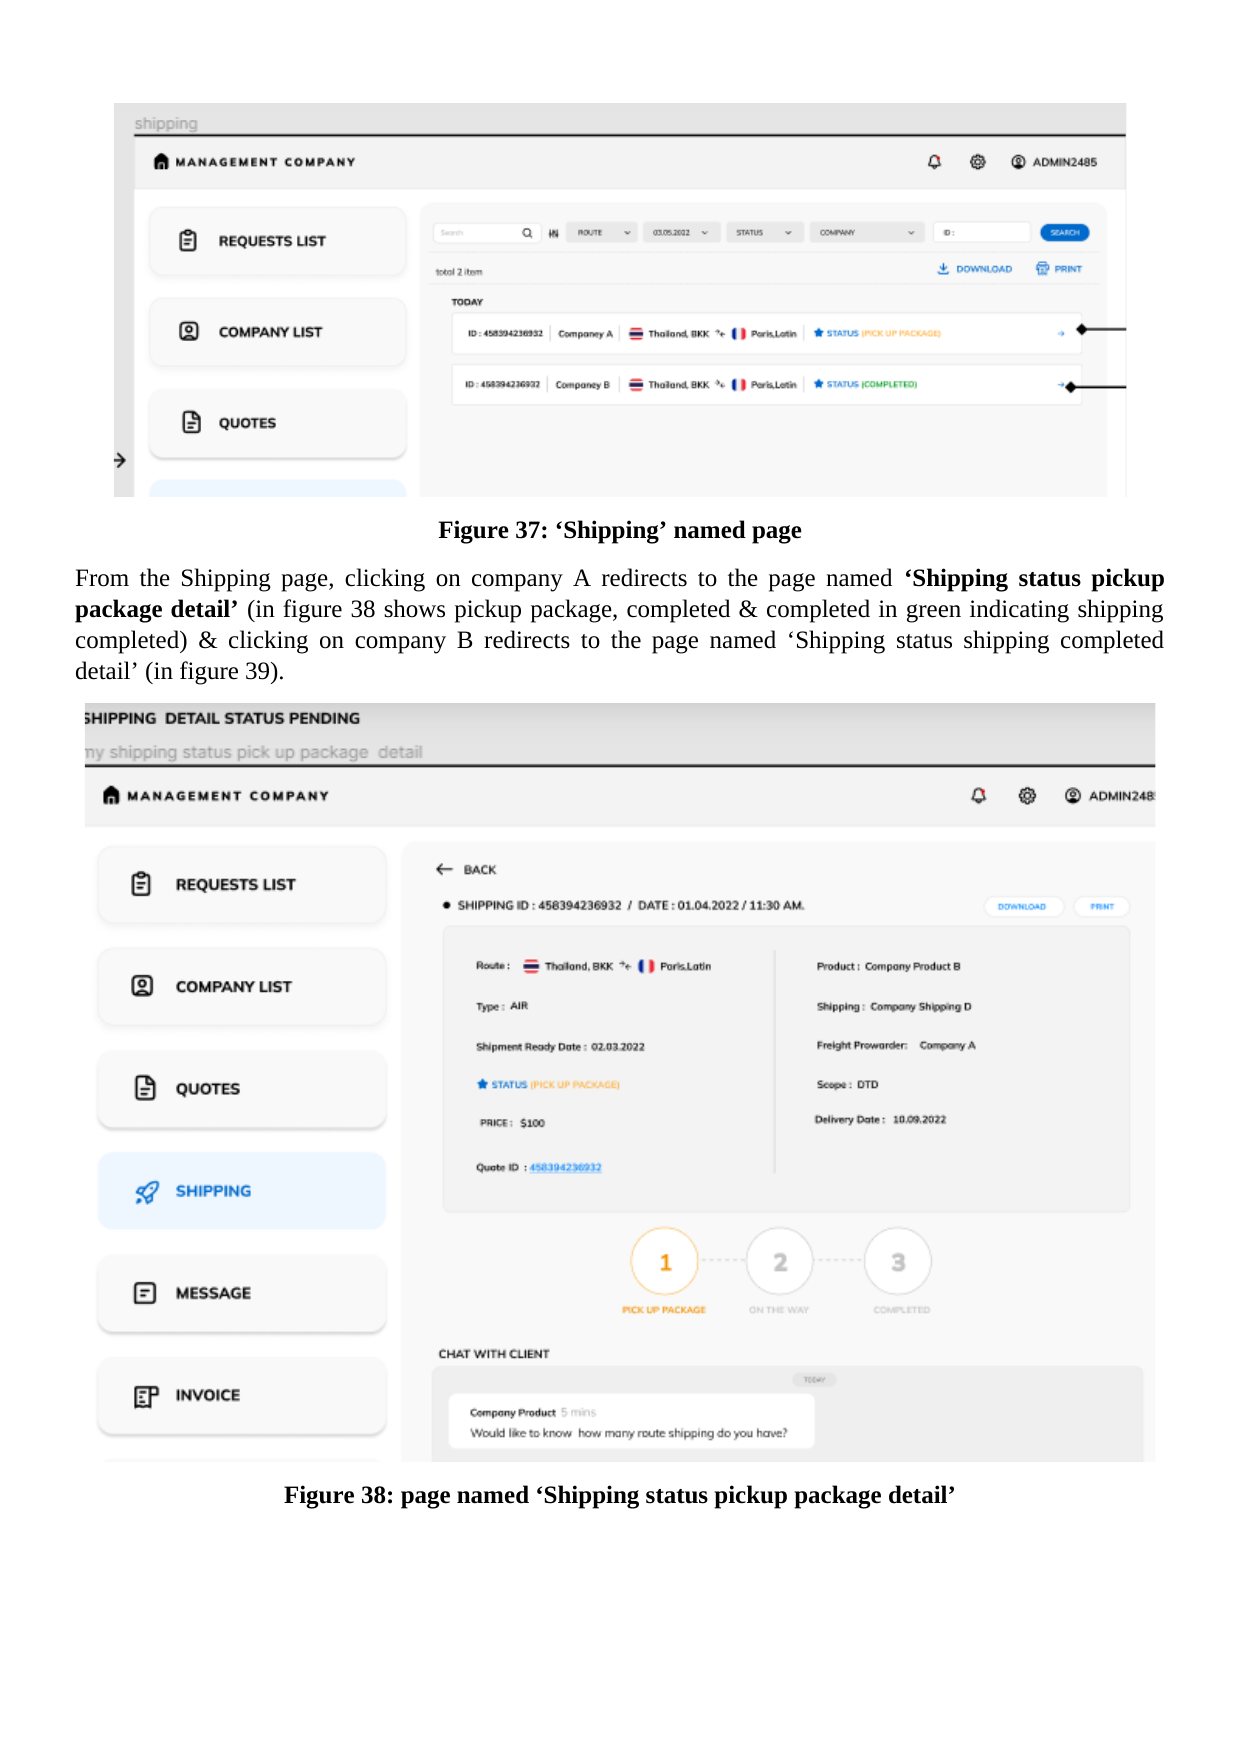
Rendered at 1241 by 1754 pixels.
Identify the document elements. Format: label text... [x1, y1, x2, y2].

picture [84, 703, 1156, 1462]
text Figure 38: page named ‘Shipping status pickup package detail’ [75, 1481, 1165, 1509]
text From the Shipping page, clicking on company A redirects to the page named ‘Shipping status pickup package detail’ (in figure 38 shows pickup package, completed & completed in green indicating shipping completed) & clicking on company B redirects to the page named ‘Shipping status shipping completed detail’ (in figure 39). [75, 563, 1165, 685]
text Figure 37: ‘Shipping’ named page [75, 515, 1165, 544]
picture [113, 103, 1127, 497]
